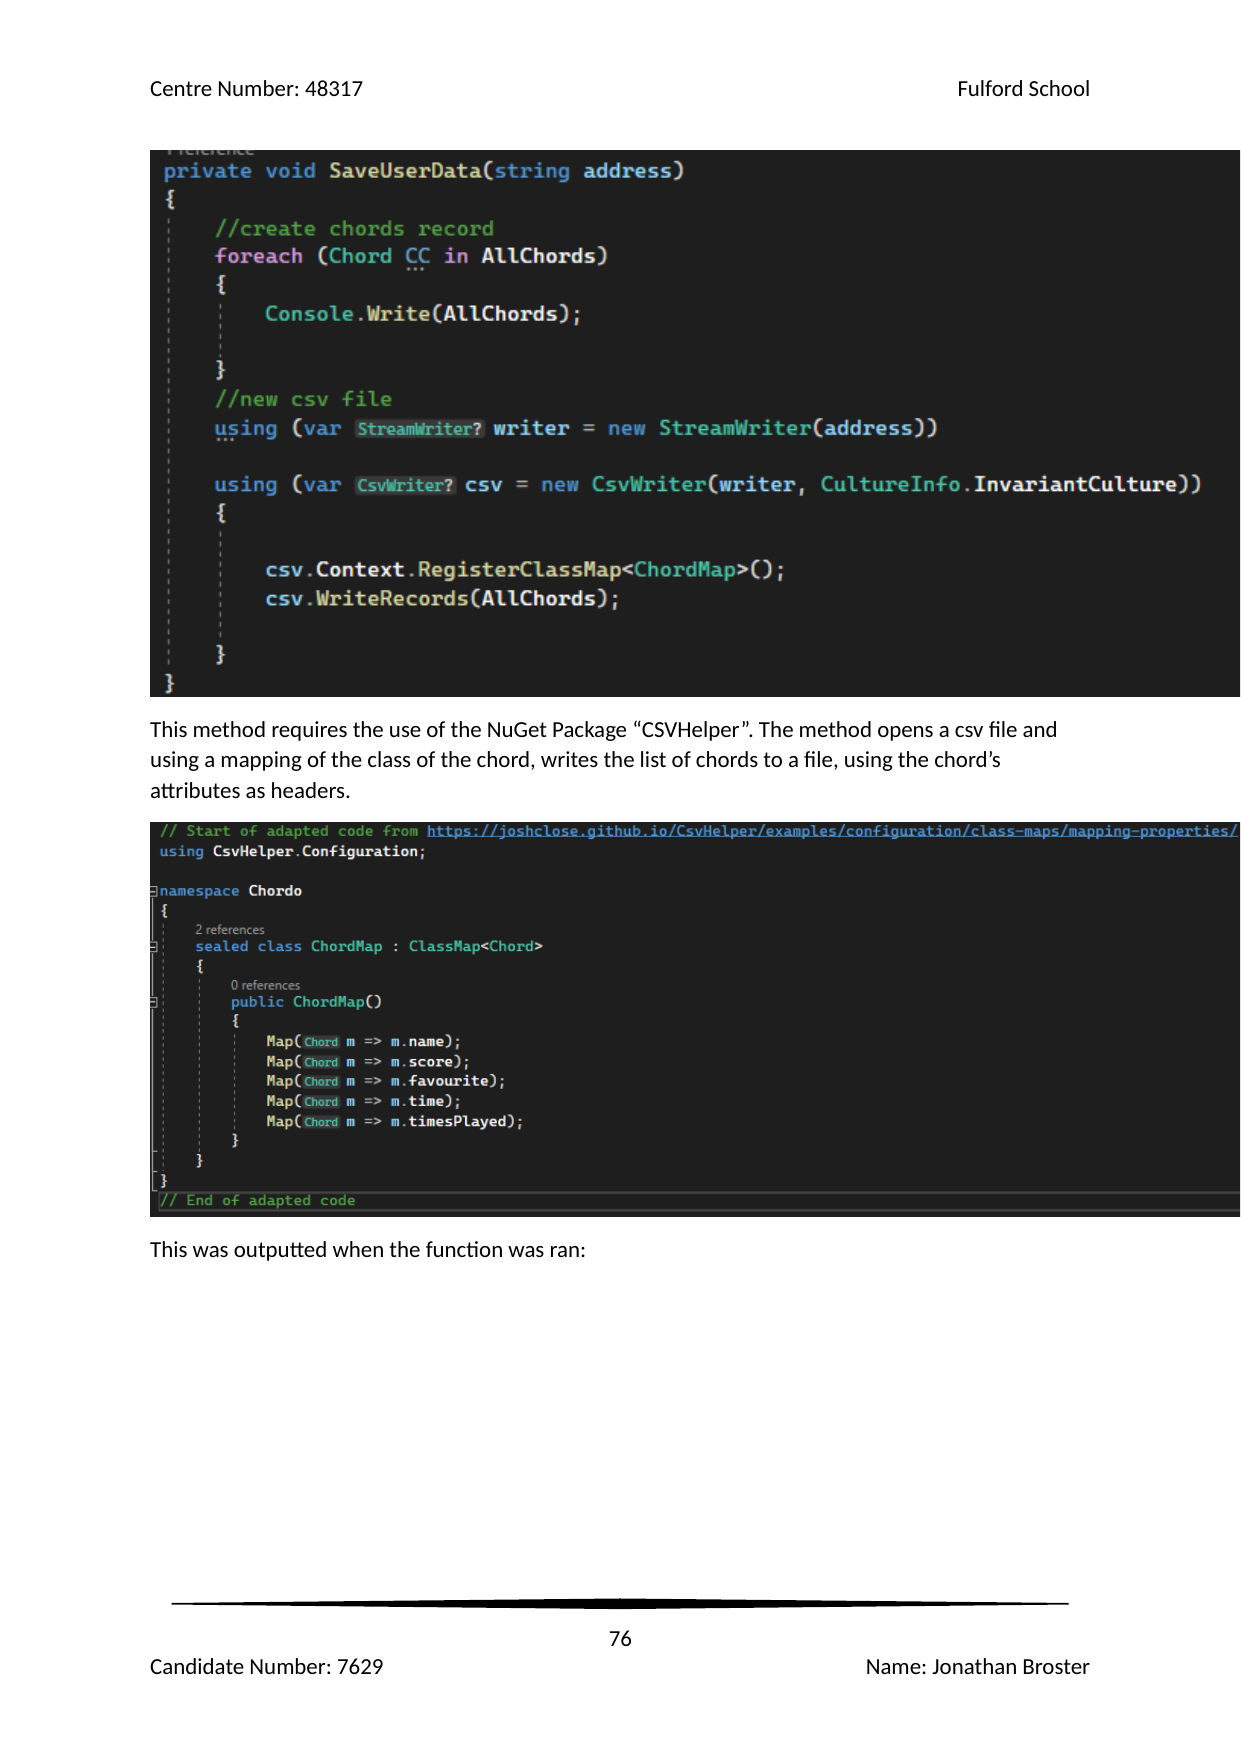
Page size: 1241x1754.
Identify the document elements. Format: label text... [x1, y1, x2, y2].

text This method requires the use of the NuGet Package “CSVHelper”. The method opens a csv file and using a mapping of the class of the chord, writes the list of chords to a file, using the chord’s attributes as headers. [150, 715, 1090, 804]
picture [150, 150, 1241, 697]
picture [150, 822, 1241, 1217]
text This was outputted when the function was ran: [150, 1235, 1090, 1263]
